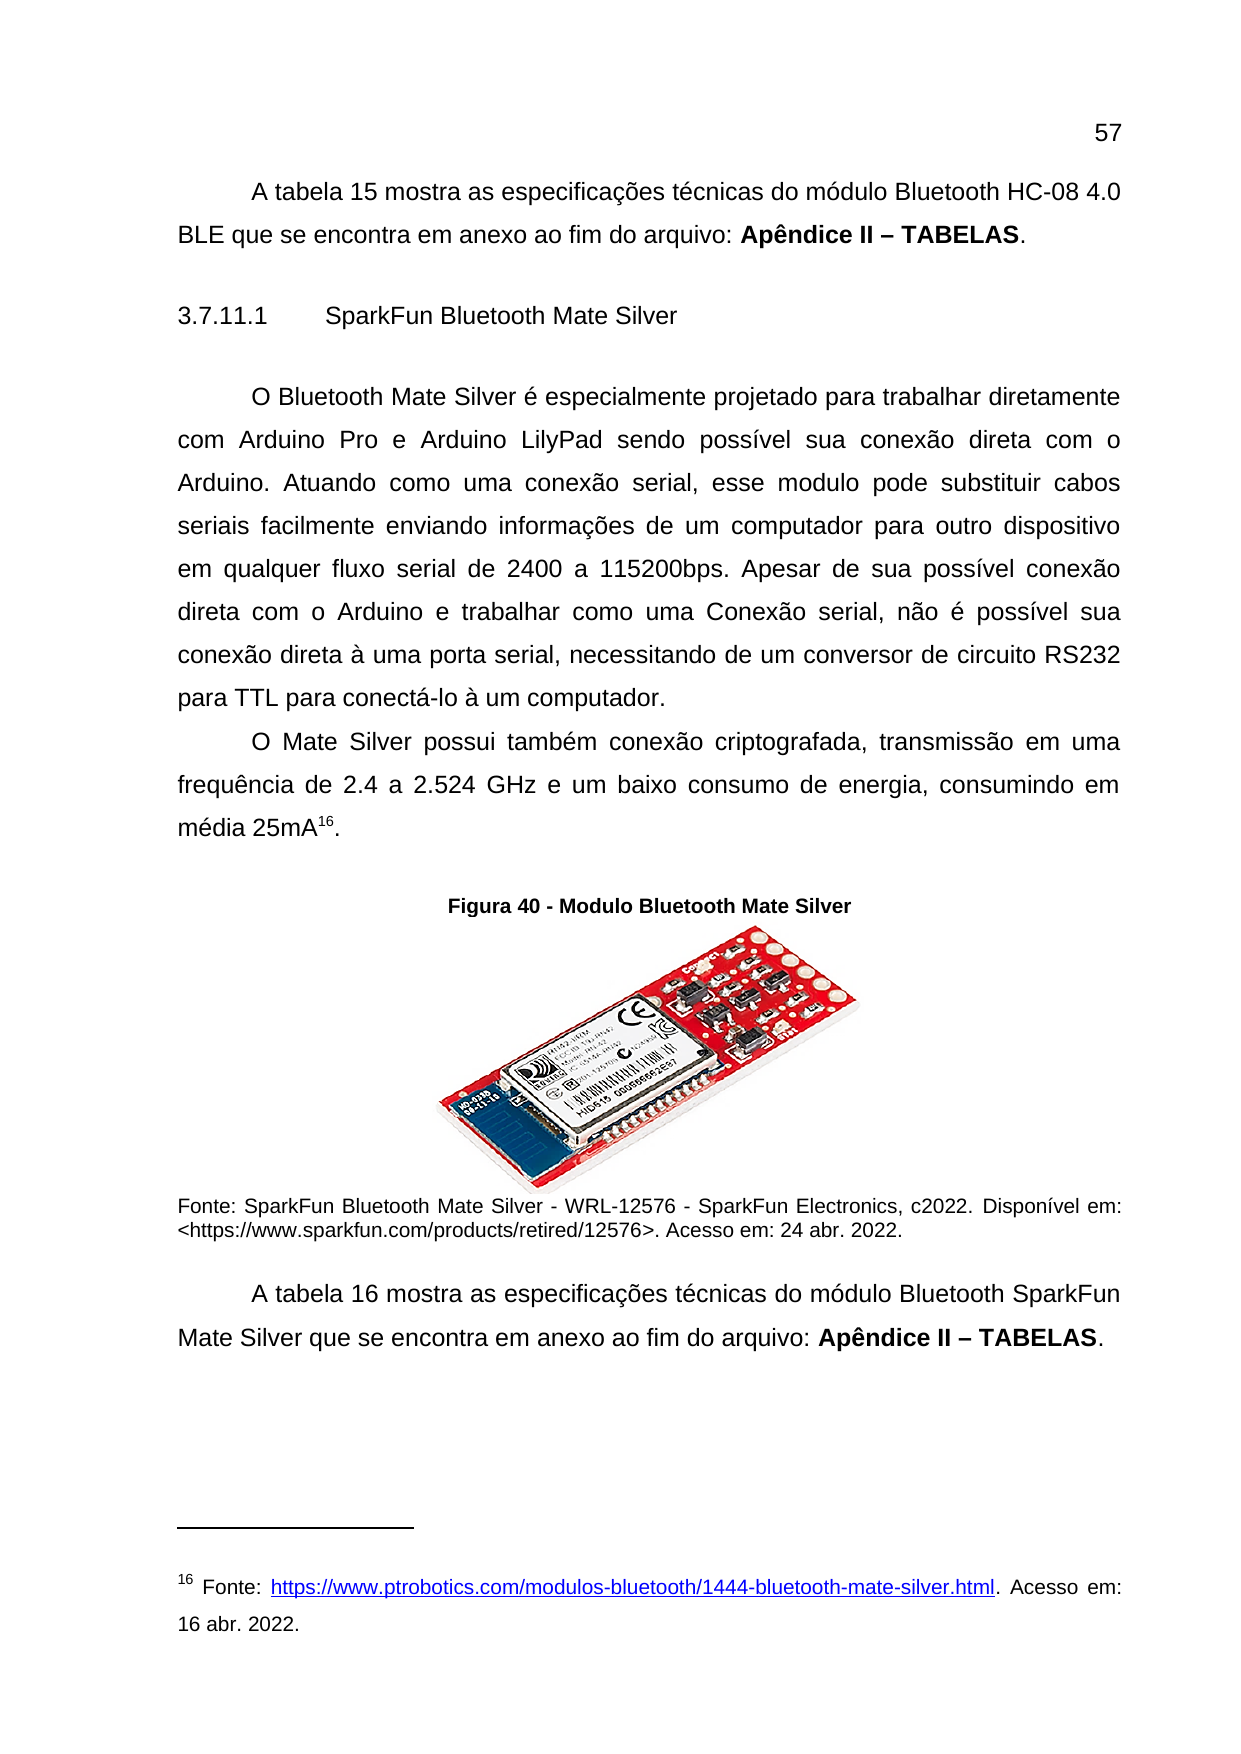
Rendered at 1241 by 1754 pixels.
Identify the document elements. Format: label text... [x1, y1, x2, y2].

text Figura 40 - Modulo Bluetooth Mate Silver [177, 893, 1122, 917]
subtitle SparkFun Bluetooth Mate Silver [177, 301, 1122, 330]
text A tabela 15 mostra as especificações técnicas do módulo Bluetooth HC-08 4.0 BLE que se encontra em anexo ao fim do arquivo: Apêndice II – TABELAS. [177, 177, 1122, 249]
text O Mate Silver possui também conexão criptografada, transmissão em uma frequência de 2.4 a 2.524 GHz e um baixo consumo de energia, consumindo em média 25mA. [177, 727, 1122, 842]
text O Bluetooth Mate Silver é especialmente projetado para trabalhar diretamente com Arduino Pro e Arduino LilyPad sendo possível sua conexão direta com o Arduino. Atuando como uma conexão serial, esse modulo pode substituir cabos seriais facilmente enviando informações de um computador para outro dispositivo em qualquer fluxo serial de 2400 a 115200bps. Apesar de sua possível conexão direta com o Arduino e trabalhar como uma Conexão serial, não é possível sua conexão direta à uma porta serial, necessitando de um conversor de circuito RS232 para TTL para conectá-lo à um computador. [177, 382, 1122, 712]
picture [432, 917, 868, 1194]
text A tabela 16 mostra as especificações técnicas do módulo Bluetooth SparkFun Mate Silver que se encontra em anexo ao fim do arquivo: Apêndice II – TABELAS. [177, 1279, 1122, 1351]
text Fonte: SparkFun Bluetooth Mate Silver - WRL-12576 - SparkFun Electronics, c2022. Disponível em: <https://www.sparkfun.com/products/retired/12576>. Acesso em: 24 abr. 2022. [177, 1194, 1122, 1242]
